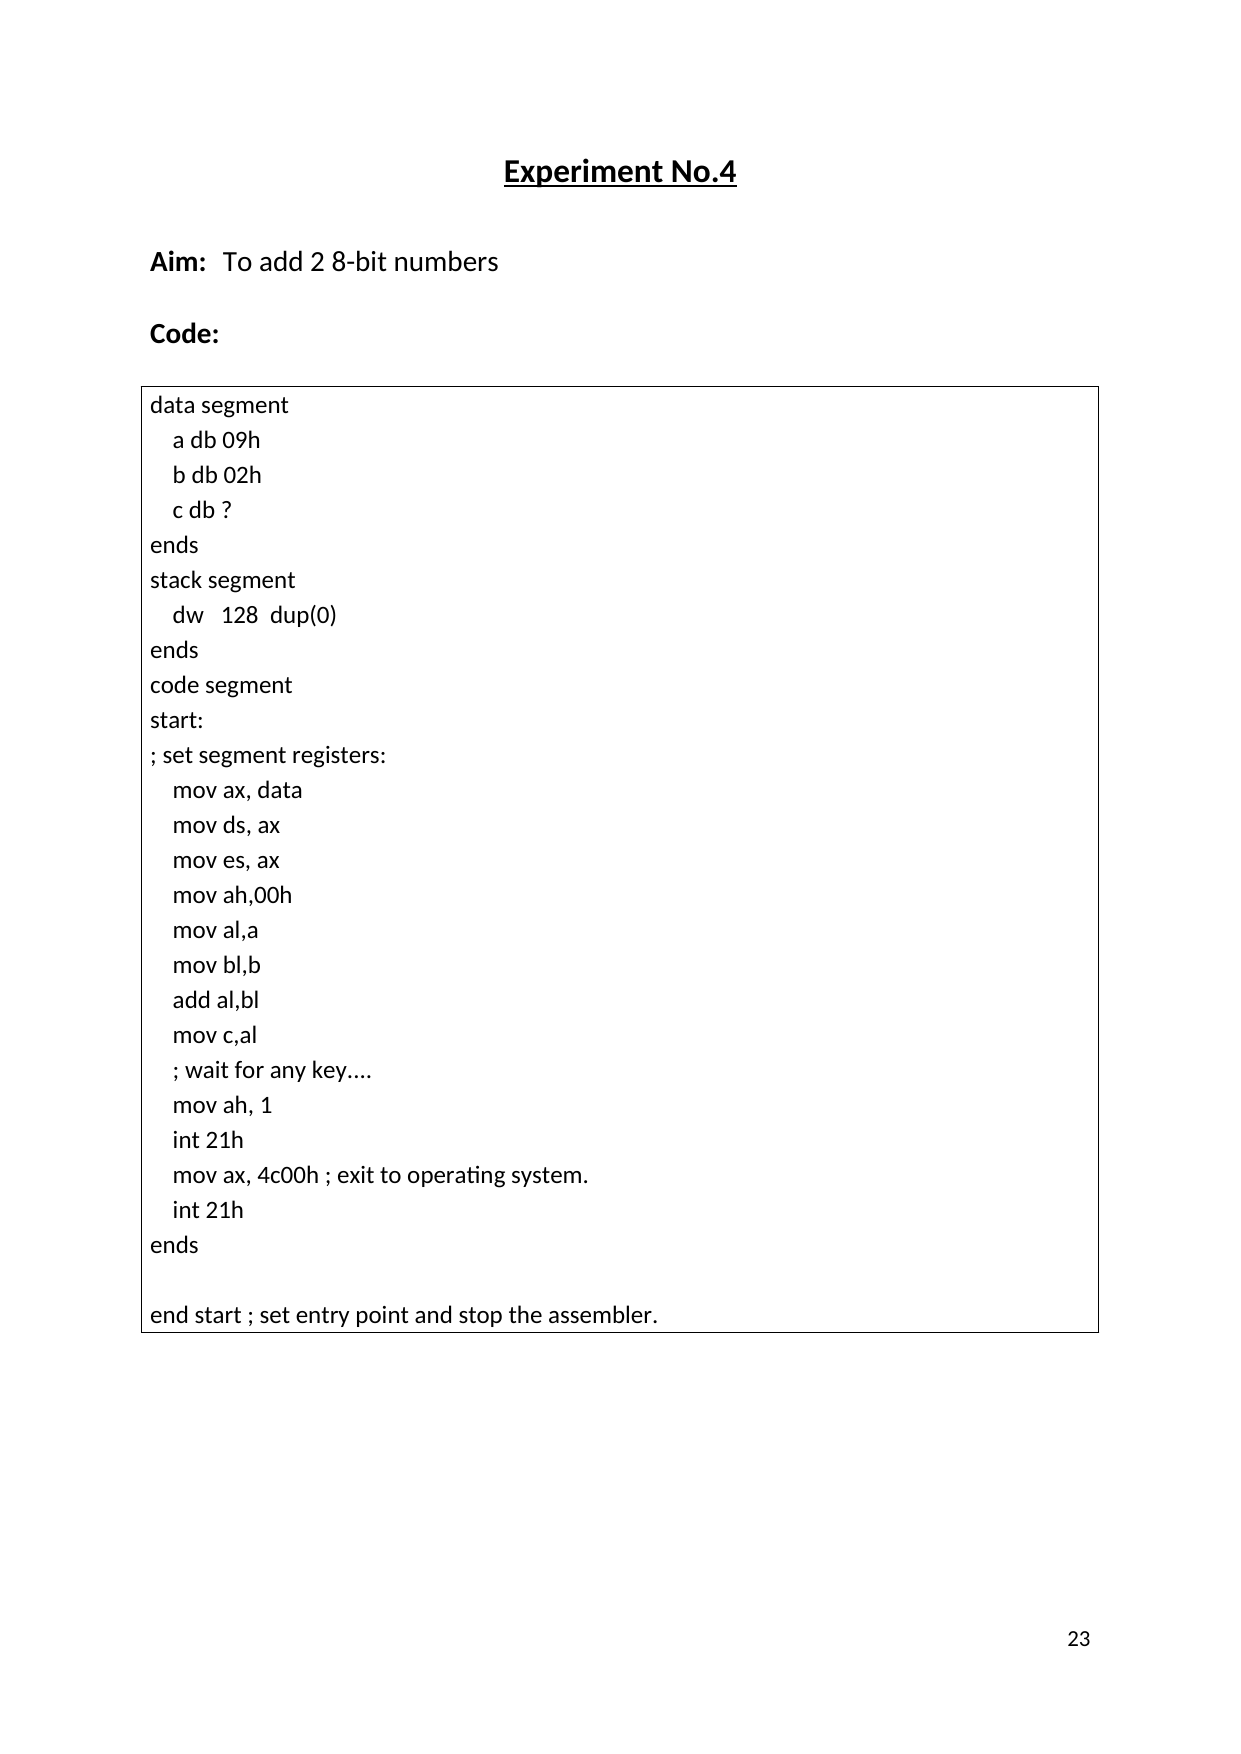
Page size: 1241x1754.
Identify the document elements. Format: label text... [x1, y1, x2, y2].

text Aim: To add 2 8-bit numbers [150, 243, 1090, 279]
text mov c,al [142, 1016, 1098, 1050]
text start: [142, 701, 1098, 735]
text mov ax, 4c00h ; exit to operating system. [142, 1156, 1098, 1190]
text mov es, ax [142, 841, 1098, 875]
text Code: [150, 315, 1090, 350]
text code segment [142, 666, 1098, 700]
text dw 128 dup(0) [142, 596, 1098, 630]
text c db ? [142, 491, 1098, 525]
text end start ; set entry point and stop the assembler. [142, 1296, 1098, 1332]
text mov ah, 1 [142, 1086, 1098, 1120]
text ; set segment registers: [142, 736, 1098, 770]
text ends [142, 1226, 1098, 1260]
text stack segment [142, 561, 1098, 595]
text int 21h [142, 1121, 1098, 1155]
text Experiment No.4 [150, 150, 1090, 191]
text ; wait for any key.... [142, 1051, 1098, 1085]
text mov ah,00h [142, 876, 1098, 910]
text mov ds, ax [142, 806, 1098, 840]
text a db 09h [142, 421, 1098, 455]
text add al,bl [142, 981, 1098, 1015]
text mov bl,b [142, 946, 1098, 980]
text mov ax, data [142, 771, 1098, 805]
text b db 02h [142, 456, 1098, 490]
text ends [142, 526, 1098, 560]
text data segment [142, 387, 1098, 420]
text ends [142, 631, 1098, 665]
text int 21h [142, 1191, 1098, 1225]
text mov al,a [142, 911, 1098, 945]
